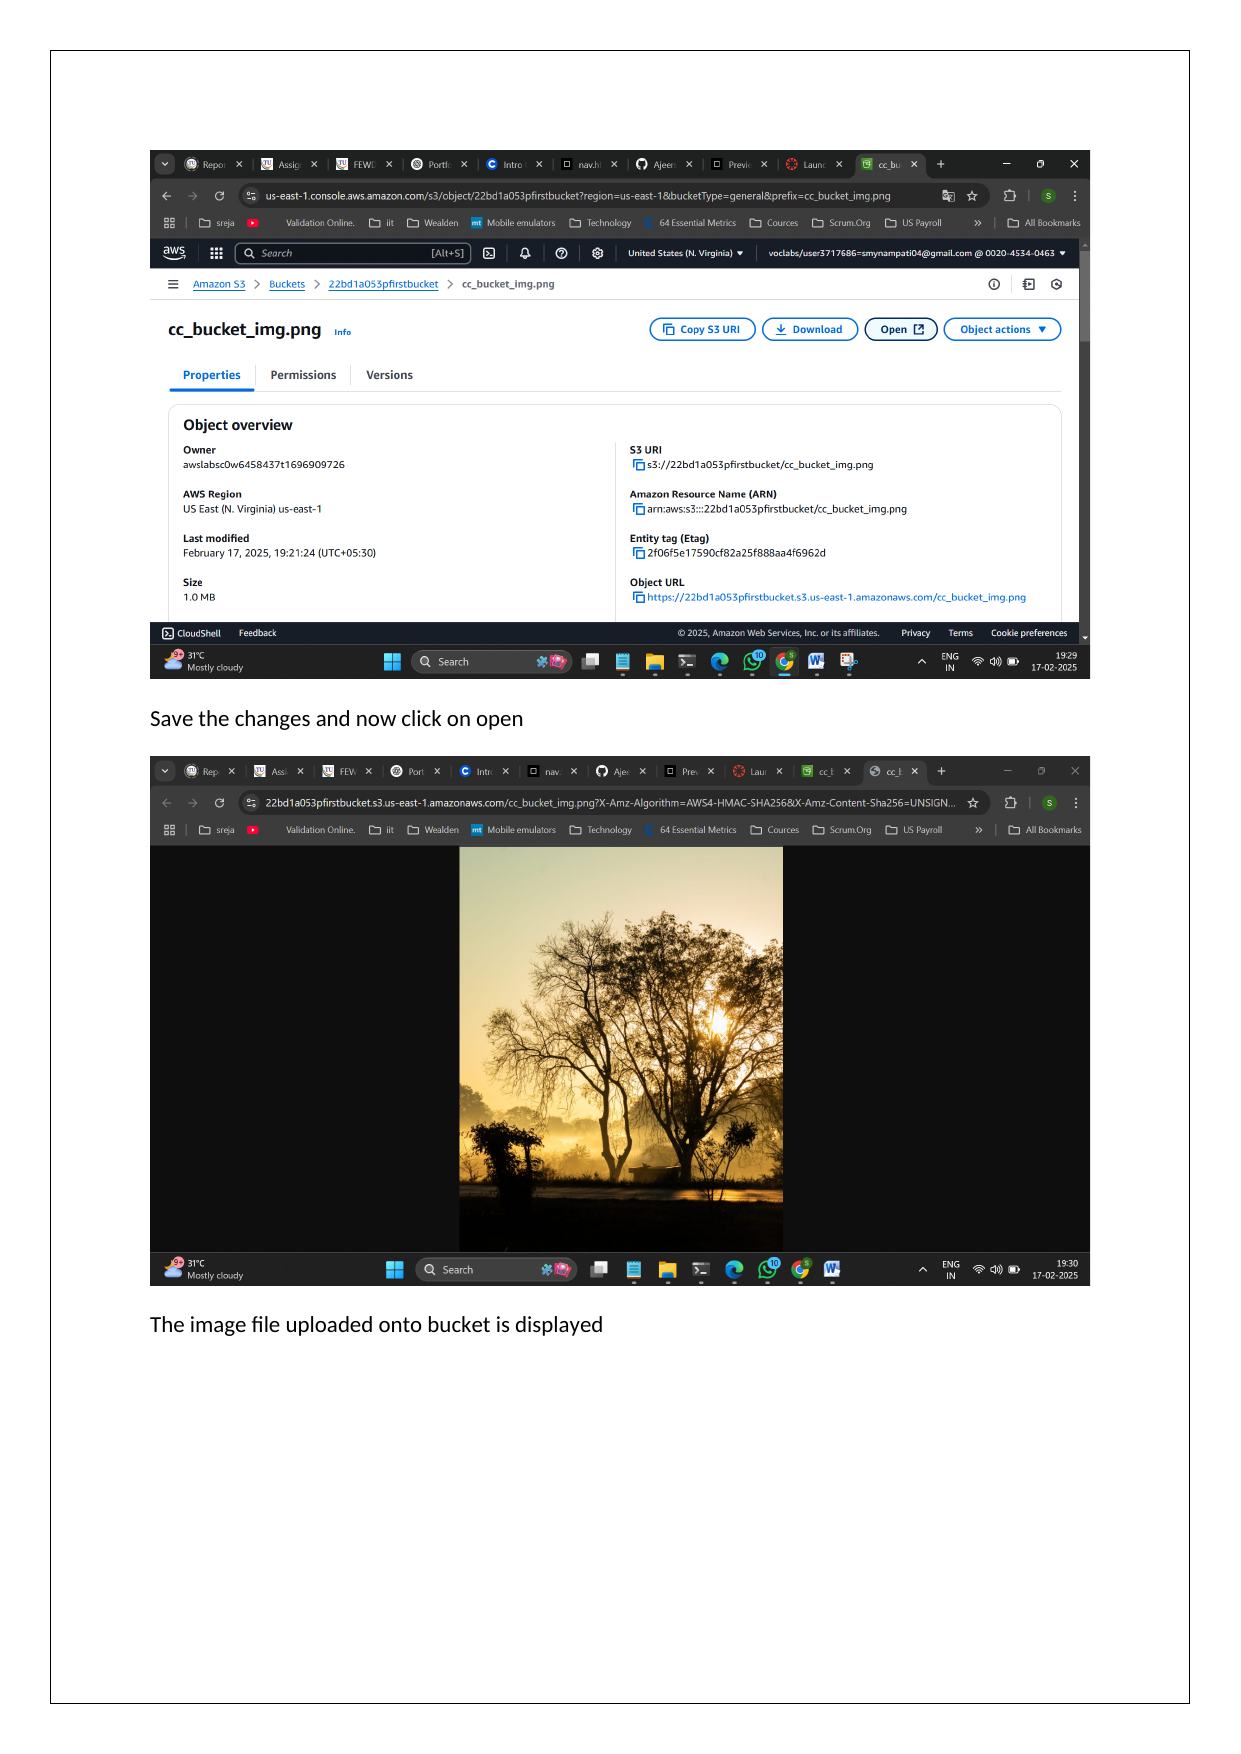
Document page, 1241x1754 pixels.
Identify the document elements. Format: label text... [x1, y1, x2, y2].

text Save the changes and now click on open [150, 704, 1090, 732]
picture [150, 756, 1091, 1286]
text The image file uploaded onto bucket is displayed [150, 1310, 1090, 1338]
picture [150, 150, 1091, 679]
